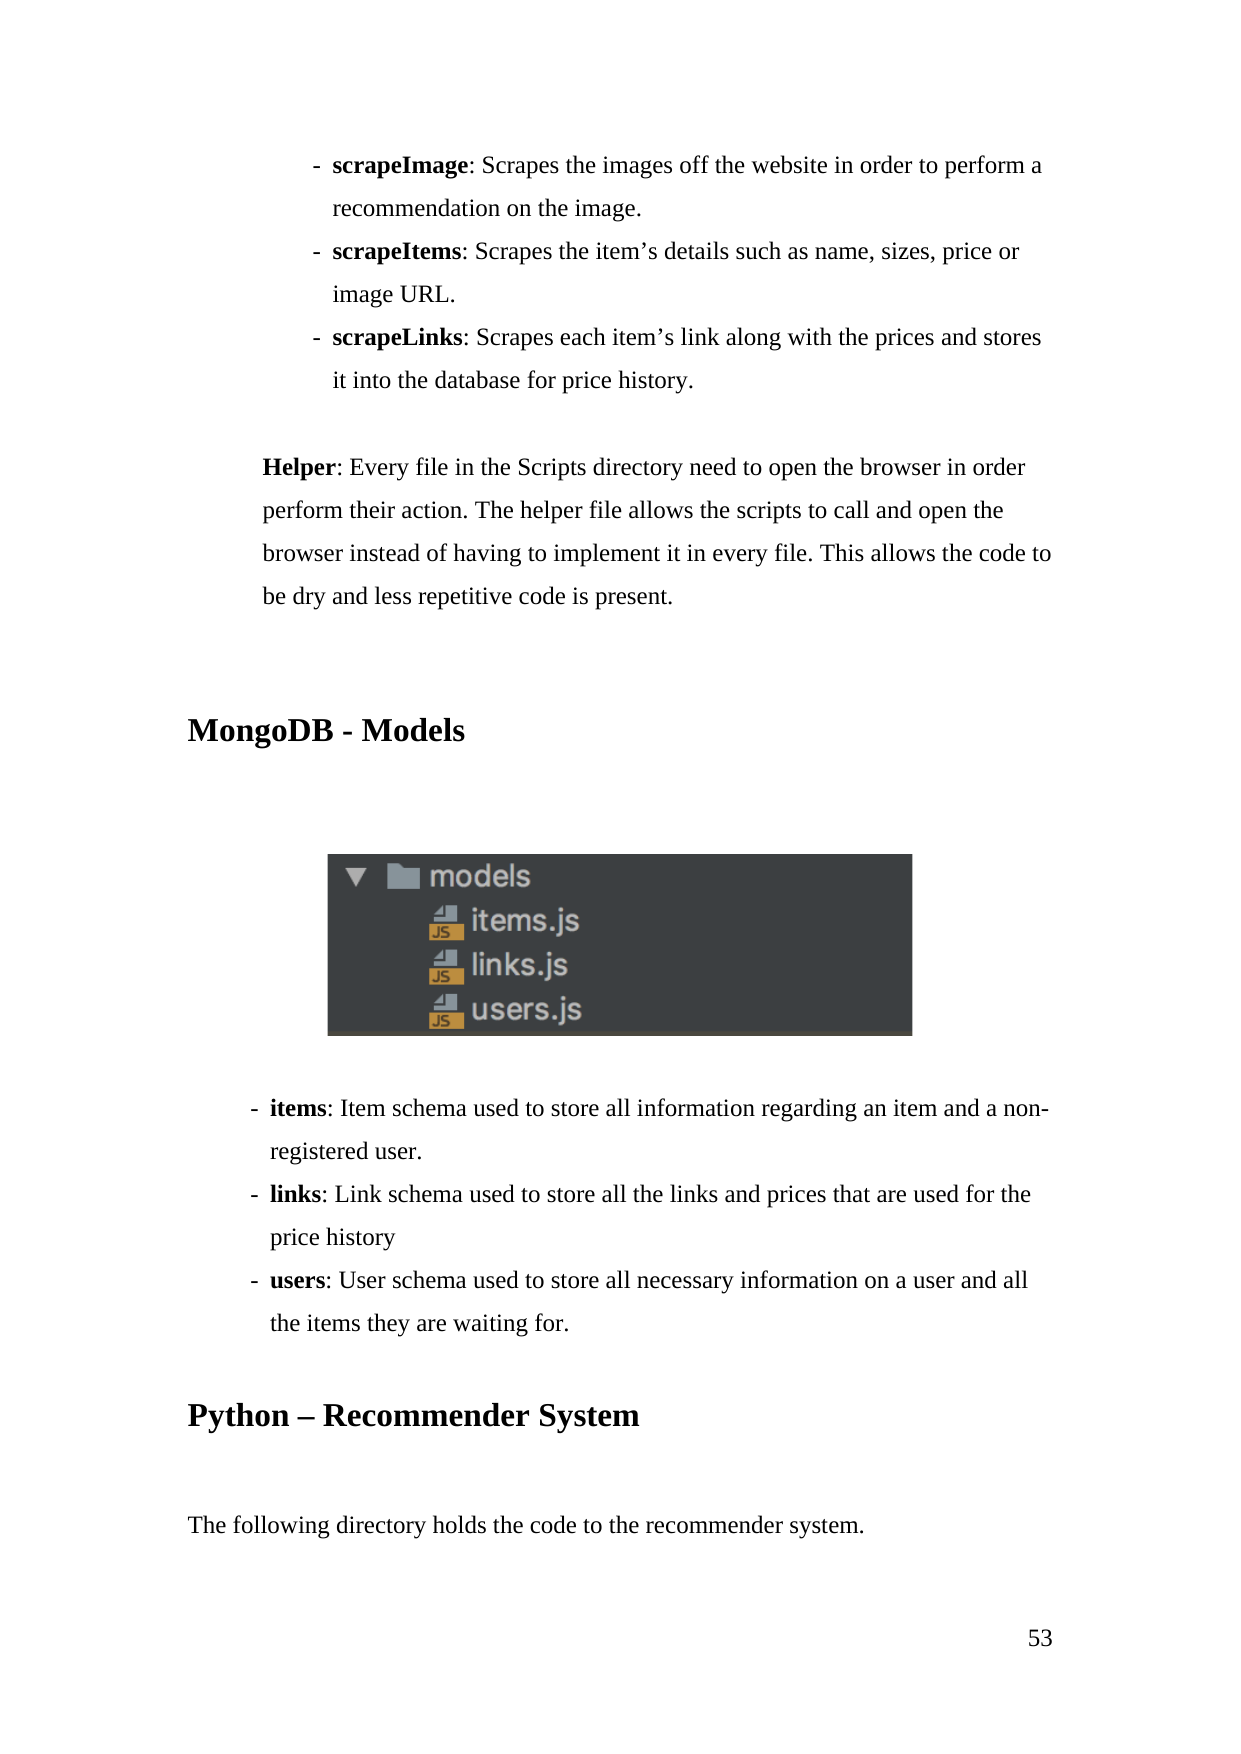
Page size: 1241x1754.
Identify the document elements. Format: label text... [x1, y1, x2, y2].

text The following directory holds the code to the recommender system. [187, 1510, 1053, 1538]
list scrapeItems: Scrapes the item’s details such as name, sizes, price or image URL. [312, 236, 1053, 308]
text MongoDB - Models [187, 711, 1053, 749]
text Python – Recommender System [187, 1395, 1053, 1433]
list scrapeImage: Scrapes the images off the website in order to perform a recommendation on the image. [312, 150, 1053, 222]
list scrapeLinks: Scrapes each item’s link along with the prices and stores it into the database for price history. [312, 322, 1053, 394]
text Helper: Every file in the Scripts directory need to open the browser in order perform their action. The helper file allows the scripts to call and open the browser instead of having to implement it in every file. This allows the code to be dry and less repetitive code is present. [262, 452, 1053, 610]
list users: User schema used to store all necessary information on a user and all the items they are waiting for. [250, 1265, 1053, 1337]
list links: Link schema used to store all the links and prices that are used for the price history [250, 1179, 1053, 1251]
picture [327, 854, 913, 1036]
list items: Item schema used to store all information regarding an item and a non-registered user. [250, 1093, 1053, 1165]
